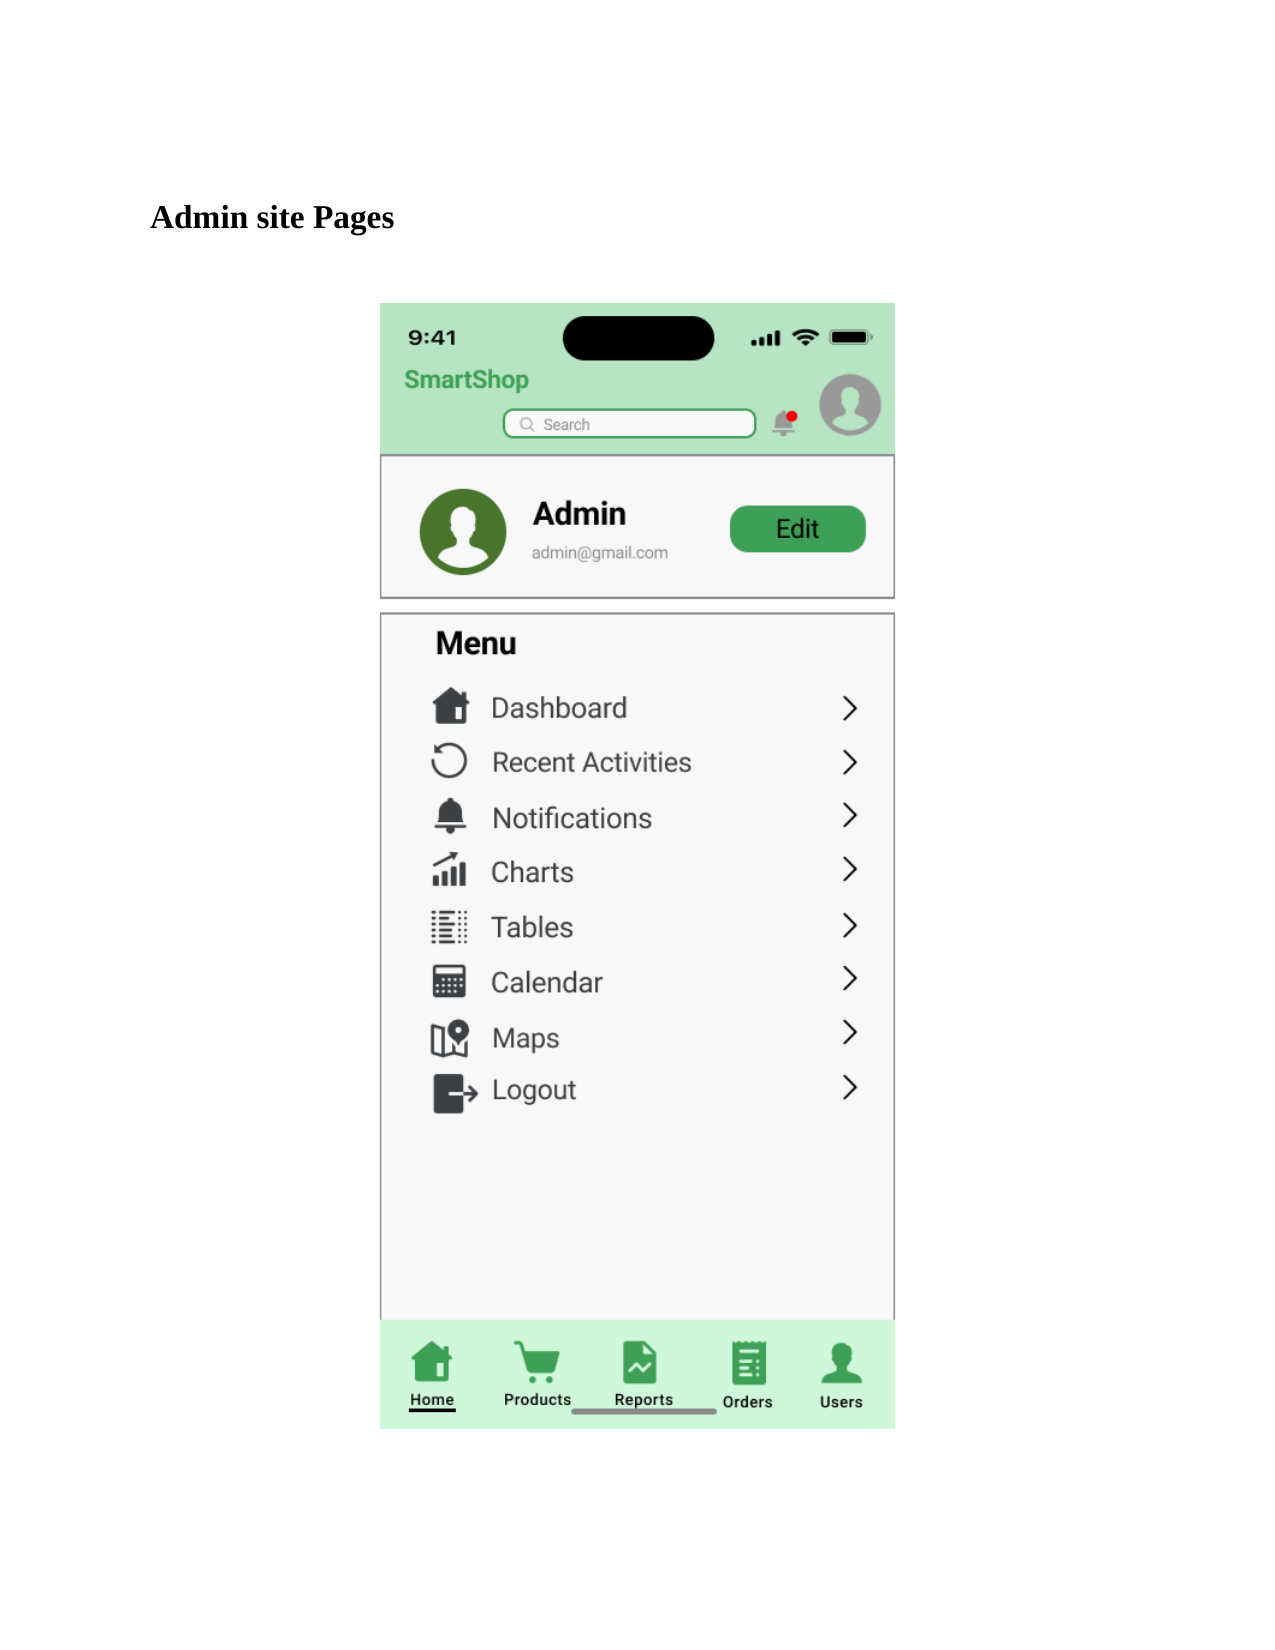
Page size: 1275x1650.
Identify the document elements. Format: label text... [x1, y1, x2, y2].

text Admin site Pages [150, 198, 1125, 236]
picture [379, 303, 896, 1429]
